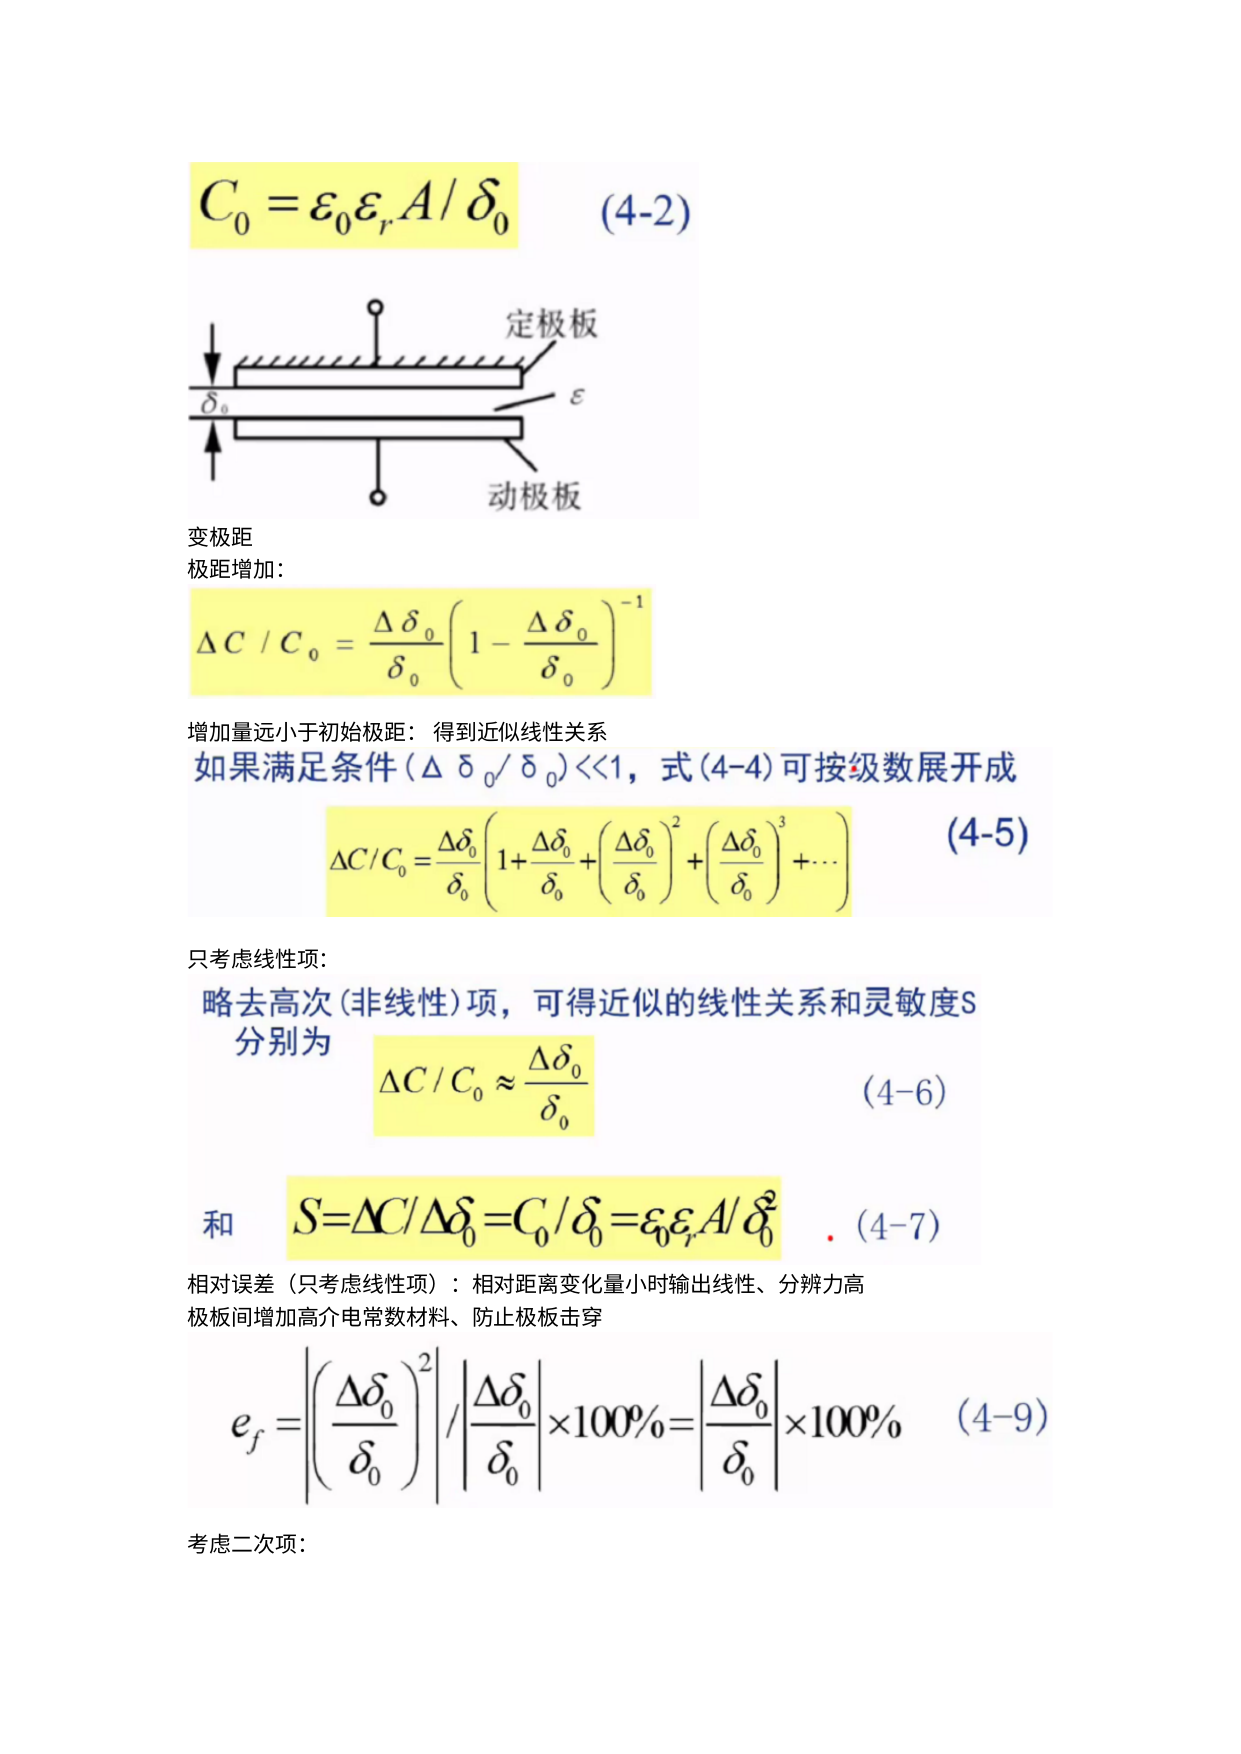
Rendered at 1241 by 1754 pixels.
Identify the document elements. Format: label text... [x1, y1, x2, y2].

text 变极距 [187, 519, 1053, 552]
text 极板间增加高介电常数材料、防止极板击穿 [187, 1299, 1053, 1332]
text 极距增加： [187, 552, 1053, 584]
picture [187, 747, 1053, 917]
text 增加量远小于初始极距： 得到近似线性关系 [187, 714, 1053, 747]
picture [187, 1332, 1053, 1508]
text 考虑二次项： [187, 1527, 1053, 1559]
picture [187, 162, 699, 519]
picture [187, 584, 657, 699]
picture [187, 974, 982, 1265]
text 相对误差（只考虑线性项）：相对距离变化量小时输出线性、分辨力高 [187, 1267, 1053, 1299]
text 只考虑线性项： [187, 942, 1053, 974]
